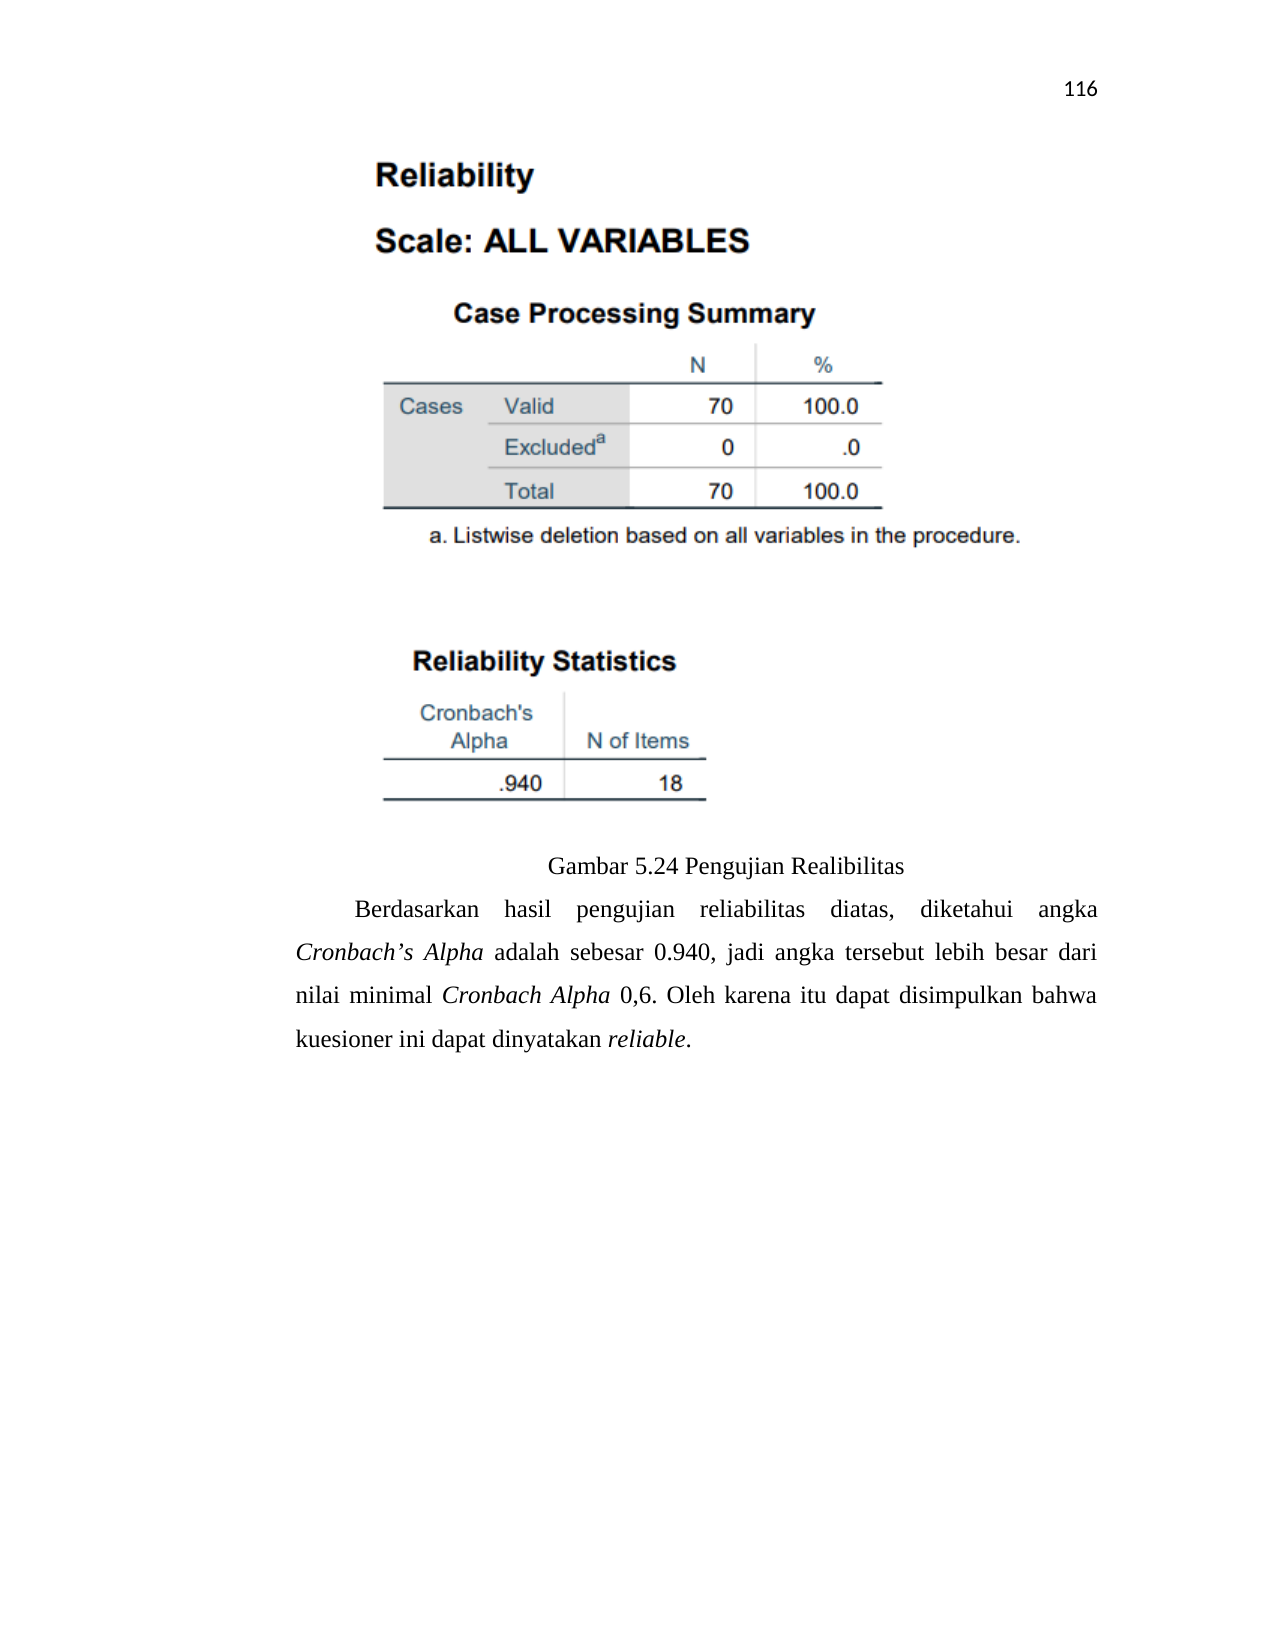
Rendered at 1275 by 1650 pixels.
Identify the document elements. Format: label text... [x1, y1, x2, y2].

text Berdasarkan hasil pengujian reliabilitas diatas, diketahui angka Cronbach’s Alpha adalah sebesar 0.940, jadi angka tersebut lebih besar dari nilai minimal Cronbach Alpha 0,6. Oleh karena itu dapat disimpulkan bahwa kuesioner ini dapat dinyatakan reliable. [295, 894, 1098, 1052]
picture [354, 147, 1062, 838]
